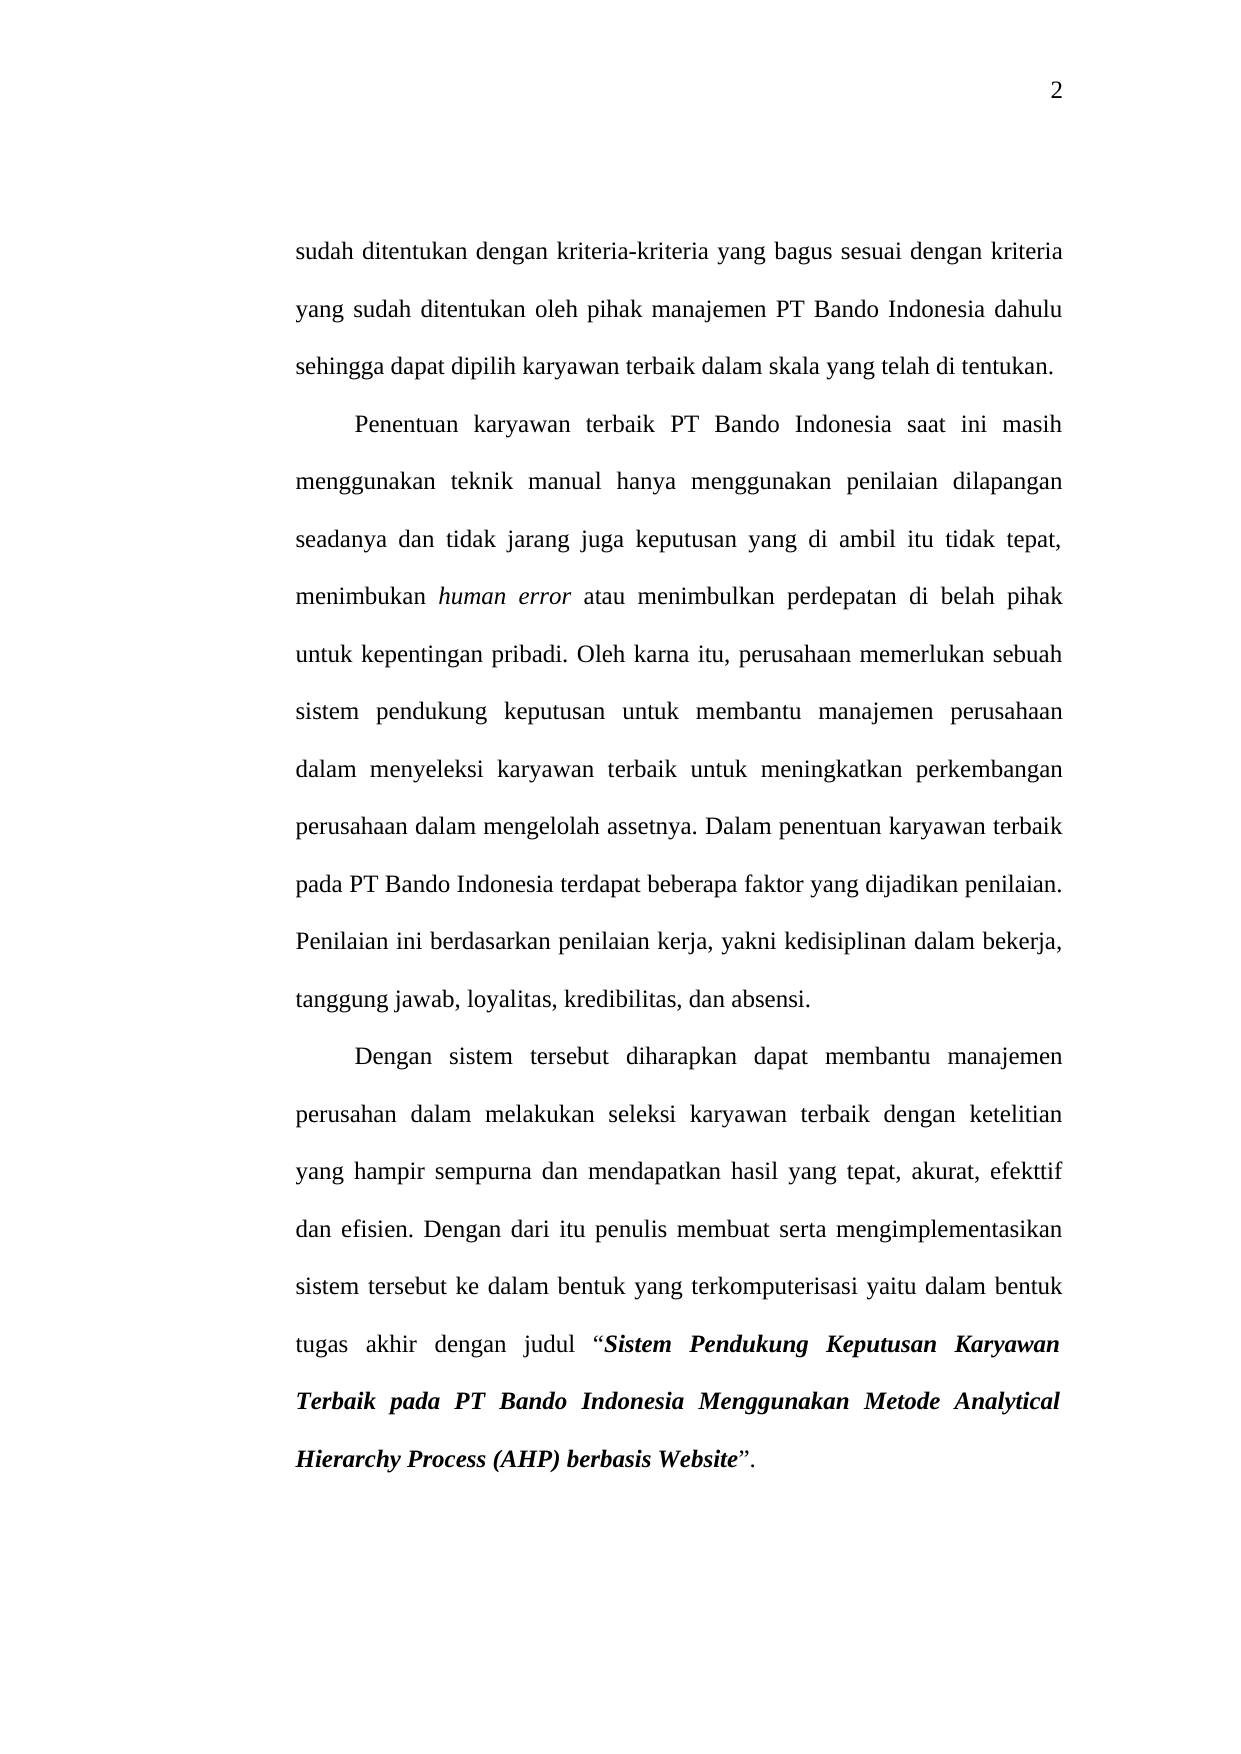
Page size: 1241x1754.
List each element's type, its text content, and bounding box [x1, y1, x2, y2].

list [295, 236, 1063, 380]
list Penentuan karyawan terbaik PT Bando Indonesia saat ini masih menggunakan teknik manual hanya menggunakan penilaian dilapangan seadanya dan tidak jarang juga keputusan yang di ambil itu tidak tepat, menimbukan human error atau menimbulkan perdepatan di belah pihak untuk kepentingan pribadi. Oleh karna itu, perusahaan memerlukan sebuah sistem pendukung keputusan untuk membantu manajemen perusahaan dalam menyeleksi karyawan terbaik untuk meningkatkan perkembangan perusahaan dalam mengelolah assetnya. Dalam penentuan karyawan terbaik pada PT Bando Indonesia terdapat beberapa faktor yang dijadikan penilaian. Penilaian ini berdasarkan penilaian kerja, yakni kedisiplinan dalam bekerja, tanggung jawab, loyalitas, kredibilitas, dan absensi. [295, 409, 1063, 1012]
list Dengan sistem tersebut diharapkan dapat membantu manajemen perusahan dalam melakukan seleksi karyawan terbaik dengan ketelitian yang hampir sempurna dan mendapatkan hasil yang tepat, akurat, efekttif dan efisien. Dengan dari itu penulis membuat serta mengimplementasikan sistem tersebut ke dalam bentuk yang terkomputerisasi yaitu dalam bentuk tugas akhir dengan judul “Sistem Pendukung Keputusan Karyawan Terbaik pada PT Bando Indonesia Menggunakan Metode Analytical Hierarchy Process (AHP) berbasis Website”. [295, 1041, 1063, 1472]
